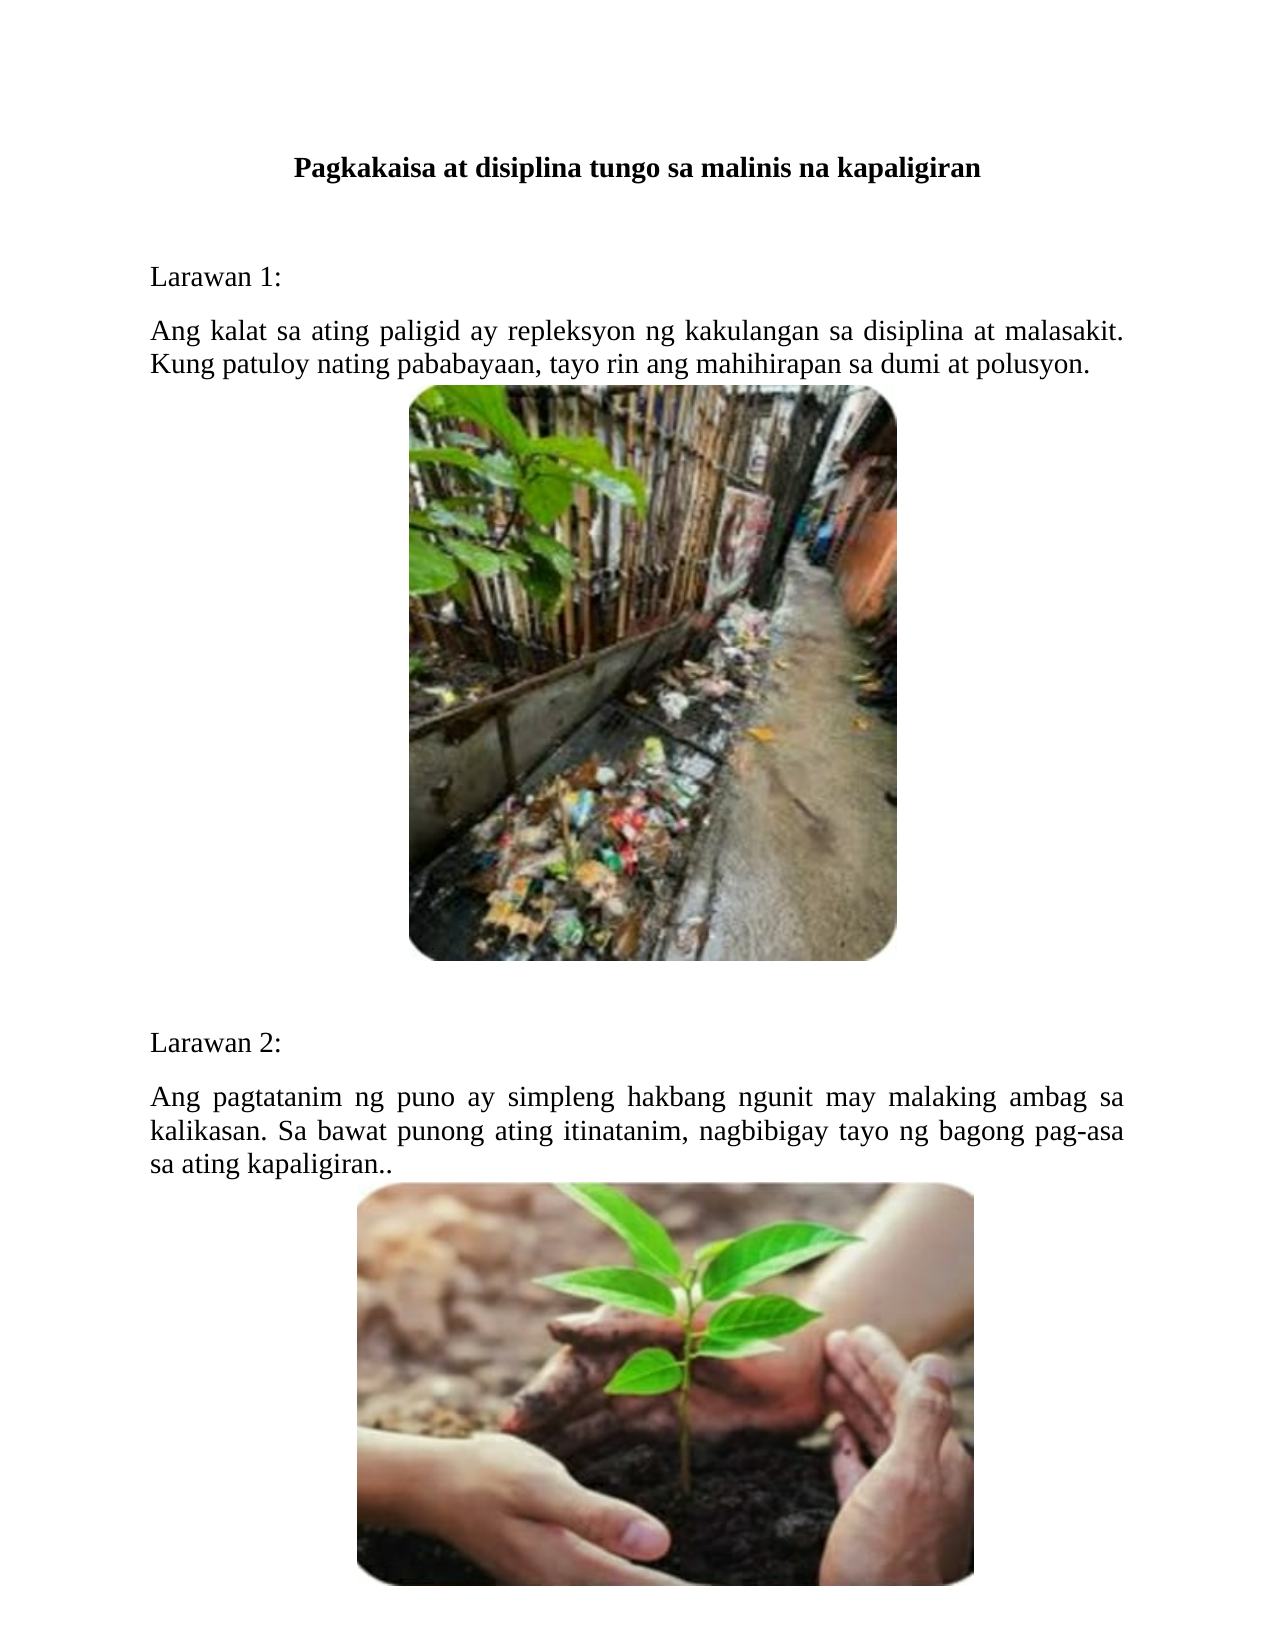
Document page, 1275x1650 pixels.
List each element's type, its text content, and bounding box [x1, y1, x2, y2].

text Larawan 2: [150, 1025, 1125, 1058]
text Pagkakaisa at disiplina tungo sa malinis na kapaligiran [150, 150, 1125, 183]
text Ang pagtatanim ng puno ay simpleng hakbang ngunit may malaking ambag sa kalikasan. Sa bawat punong ating itinatanim, nagbibigay tayo ng bagong pag-asa sa ating kapaligiran.. [150, 1079, 1125, 1180]
picture [357, 1182, 974, 1586]
picture [409, 385, 897, 961]
text Larawan 1: [150, 259, 1125, 292]
text Ang kalat sa ating paligid ay repleksyon ng kakulangan sa disiplina at malasakit. Kung patuloy nating pababayaan, tayo rin ang mahihirapan sa dumi at polusyon. [150, 313, 1125, 380]
